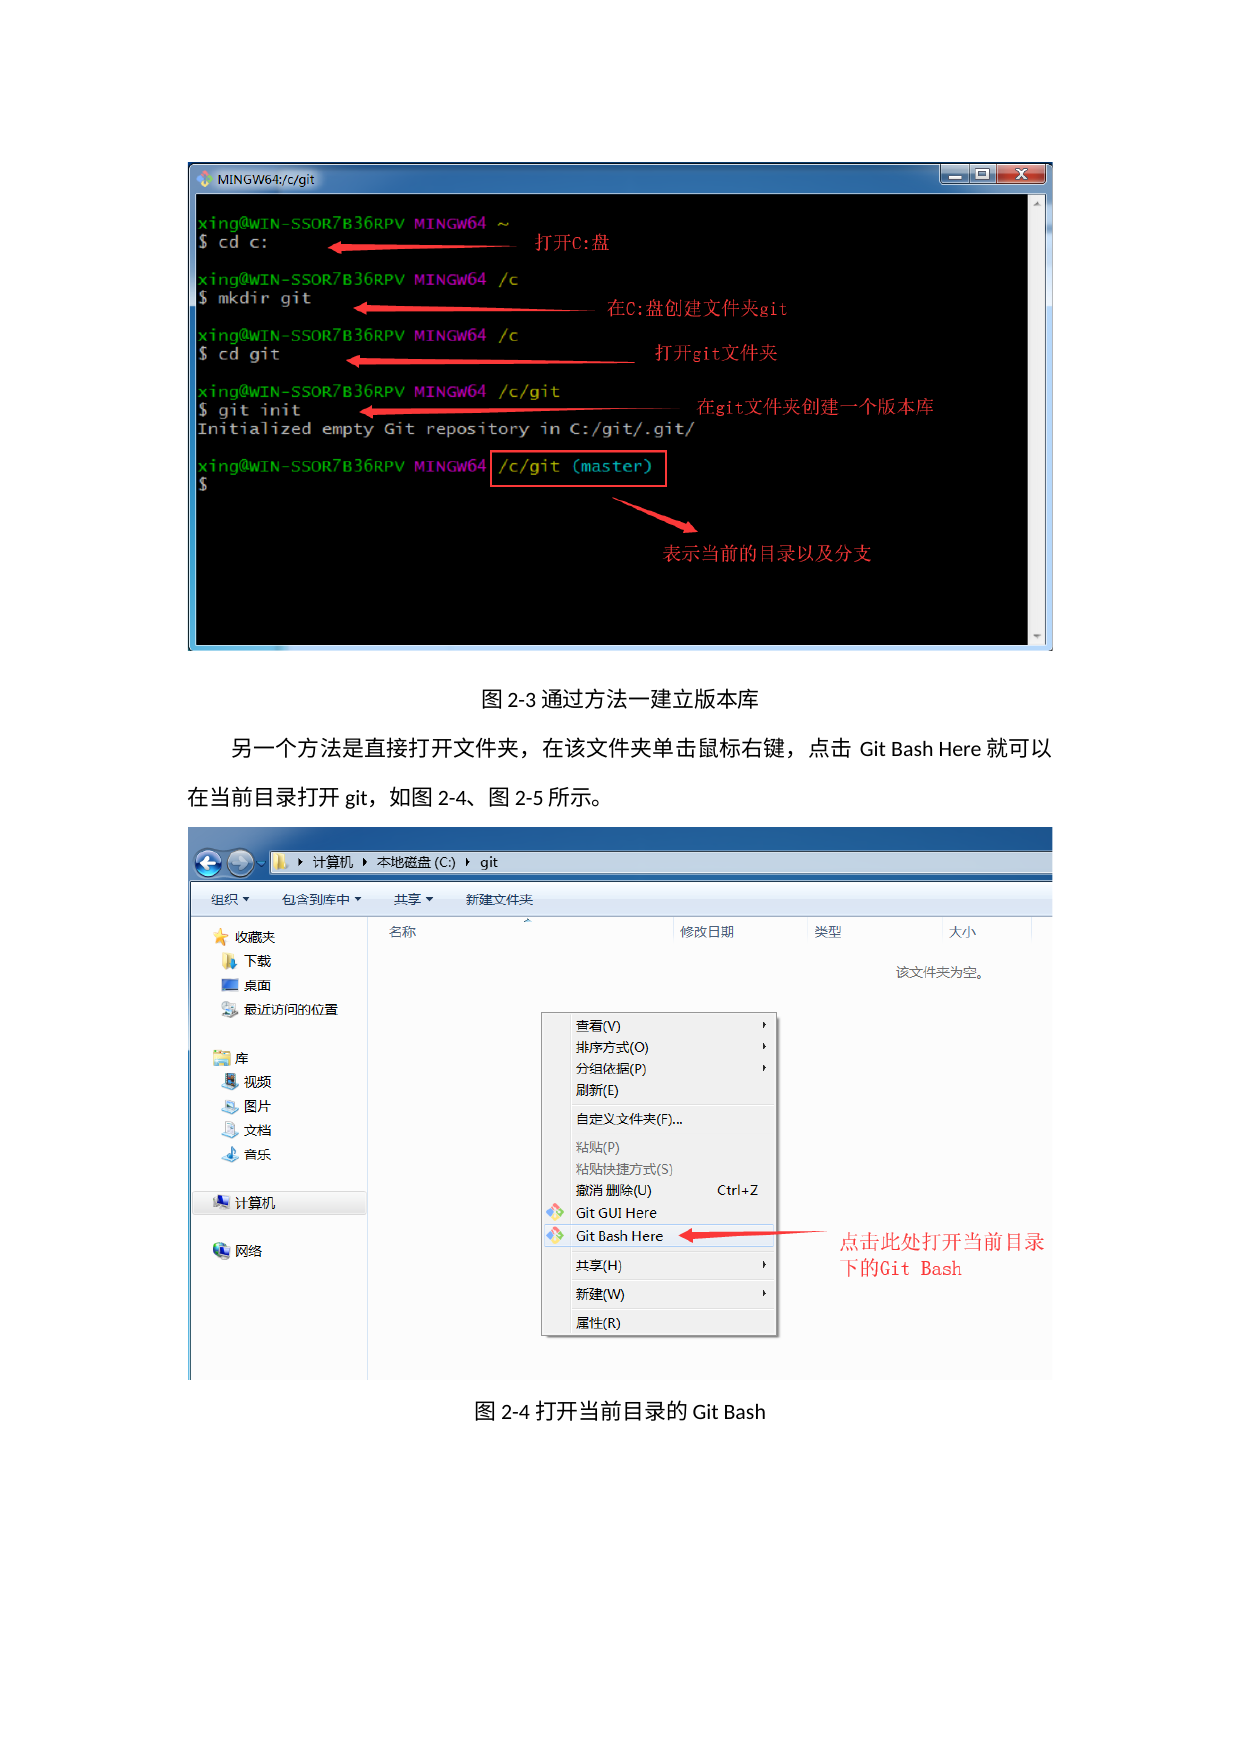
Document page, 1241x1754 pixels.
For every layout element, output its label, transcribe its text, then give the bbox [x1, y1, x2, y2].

picture [188, 827, 1053, 1380]
picture [187, 162, 1053, 651]
text 图2-4 打开当前目录的Git Bash [187, 1393, 1053, 1426]
text 另一个方法是直接打开文件夹，在该文件夹单击鼠标右键，点击Git Bash Here就可以在当前目录打开git，如图2-4、图2-5所示。 [187, 730, 1053, 812]
text 图2-3 通过方法一建立版本库 [187, 682, 1053, 714]
